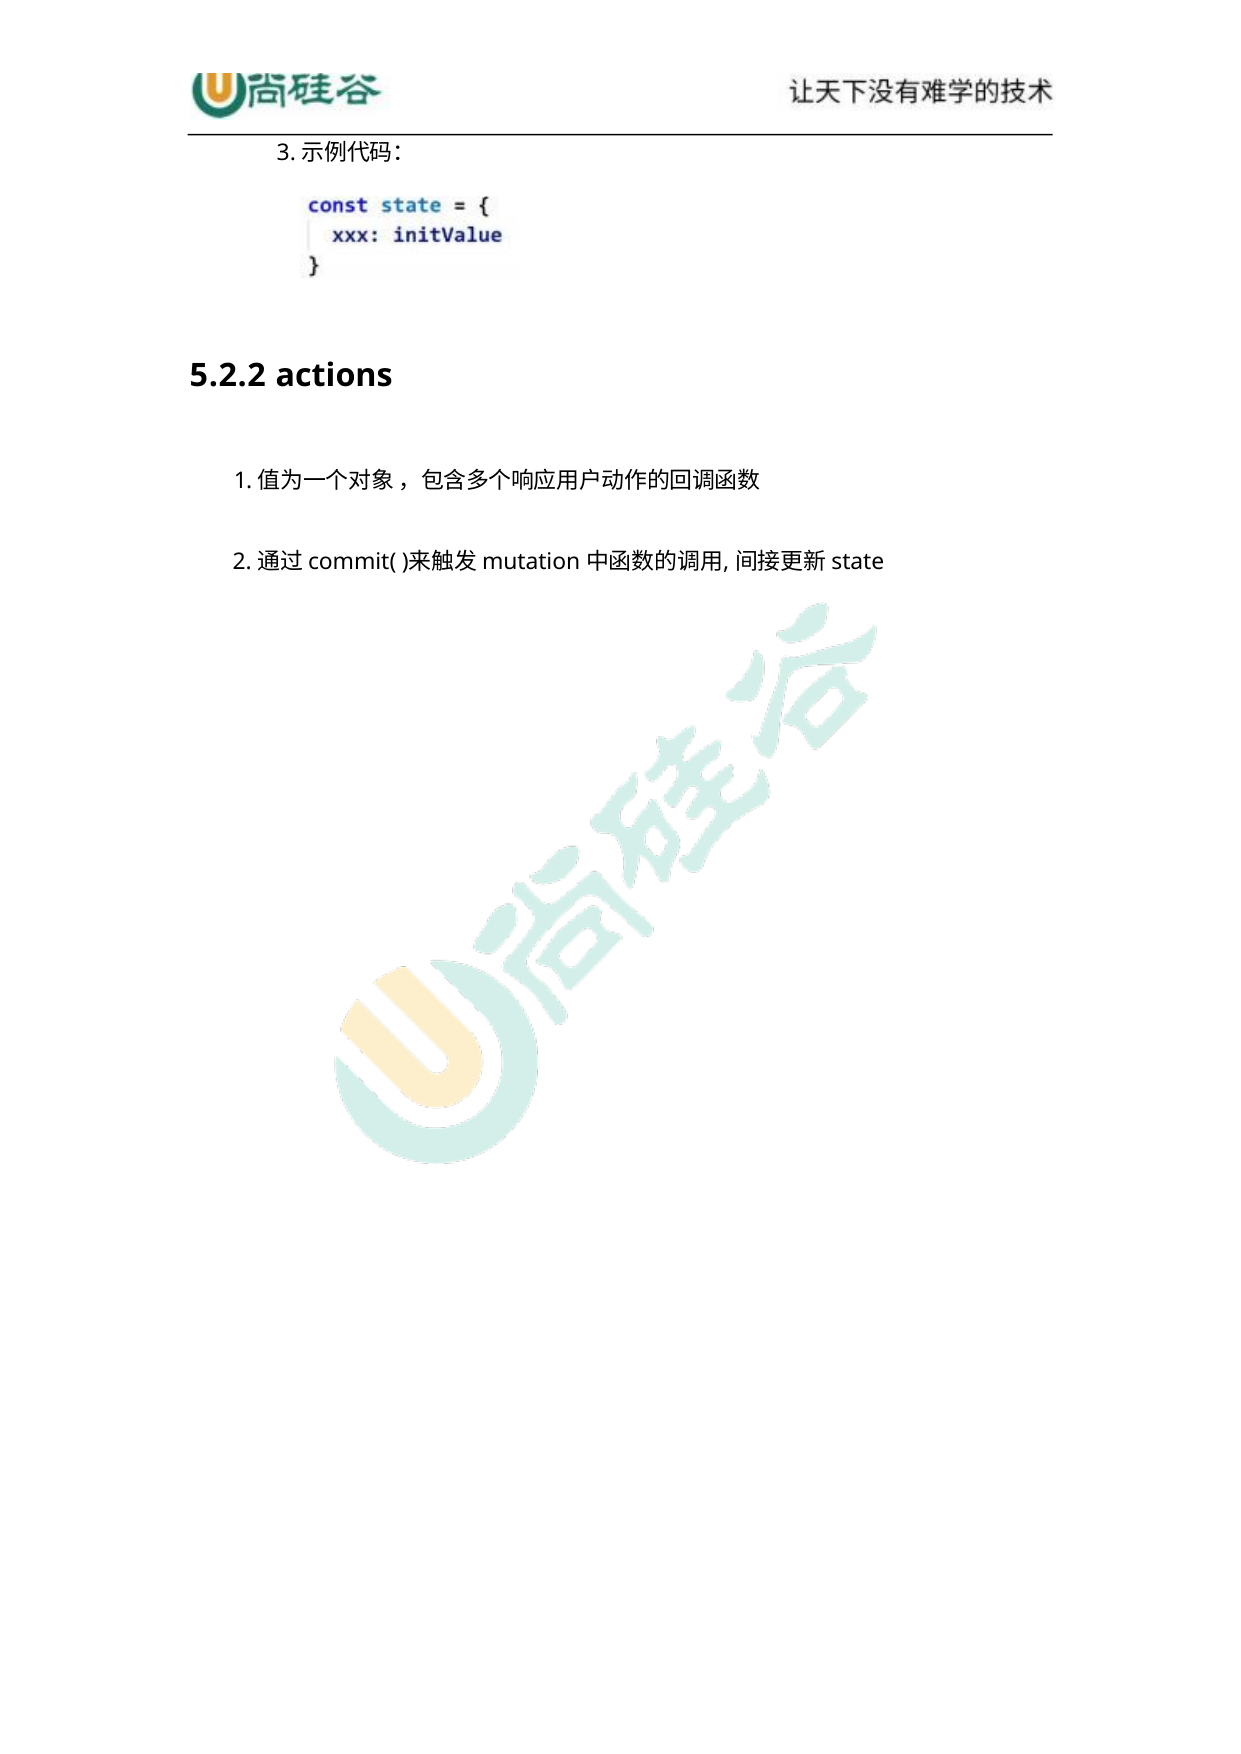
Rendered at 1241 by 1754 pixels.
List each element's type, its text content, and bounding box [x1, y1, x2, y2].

picture [299, 196, 522, 282]
picture [190, 73, 1056, 120]
picture [188, 448, 1052, 1312]
text 3. 示例代码： [276, 135, 1056, 166]
text 5.2.2 actions [189, 351, 1056, 401]
text 1. 值为一个对象 ，包含多个响应用户动作的回调函数 [233, 468, 1056, 493]
text 2. 通过 commit( )来触发 mutation 中函数的调用, 间接更新 state [232, 545, 1056, 576]
